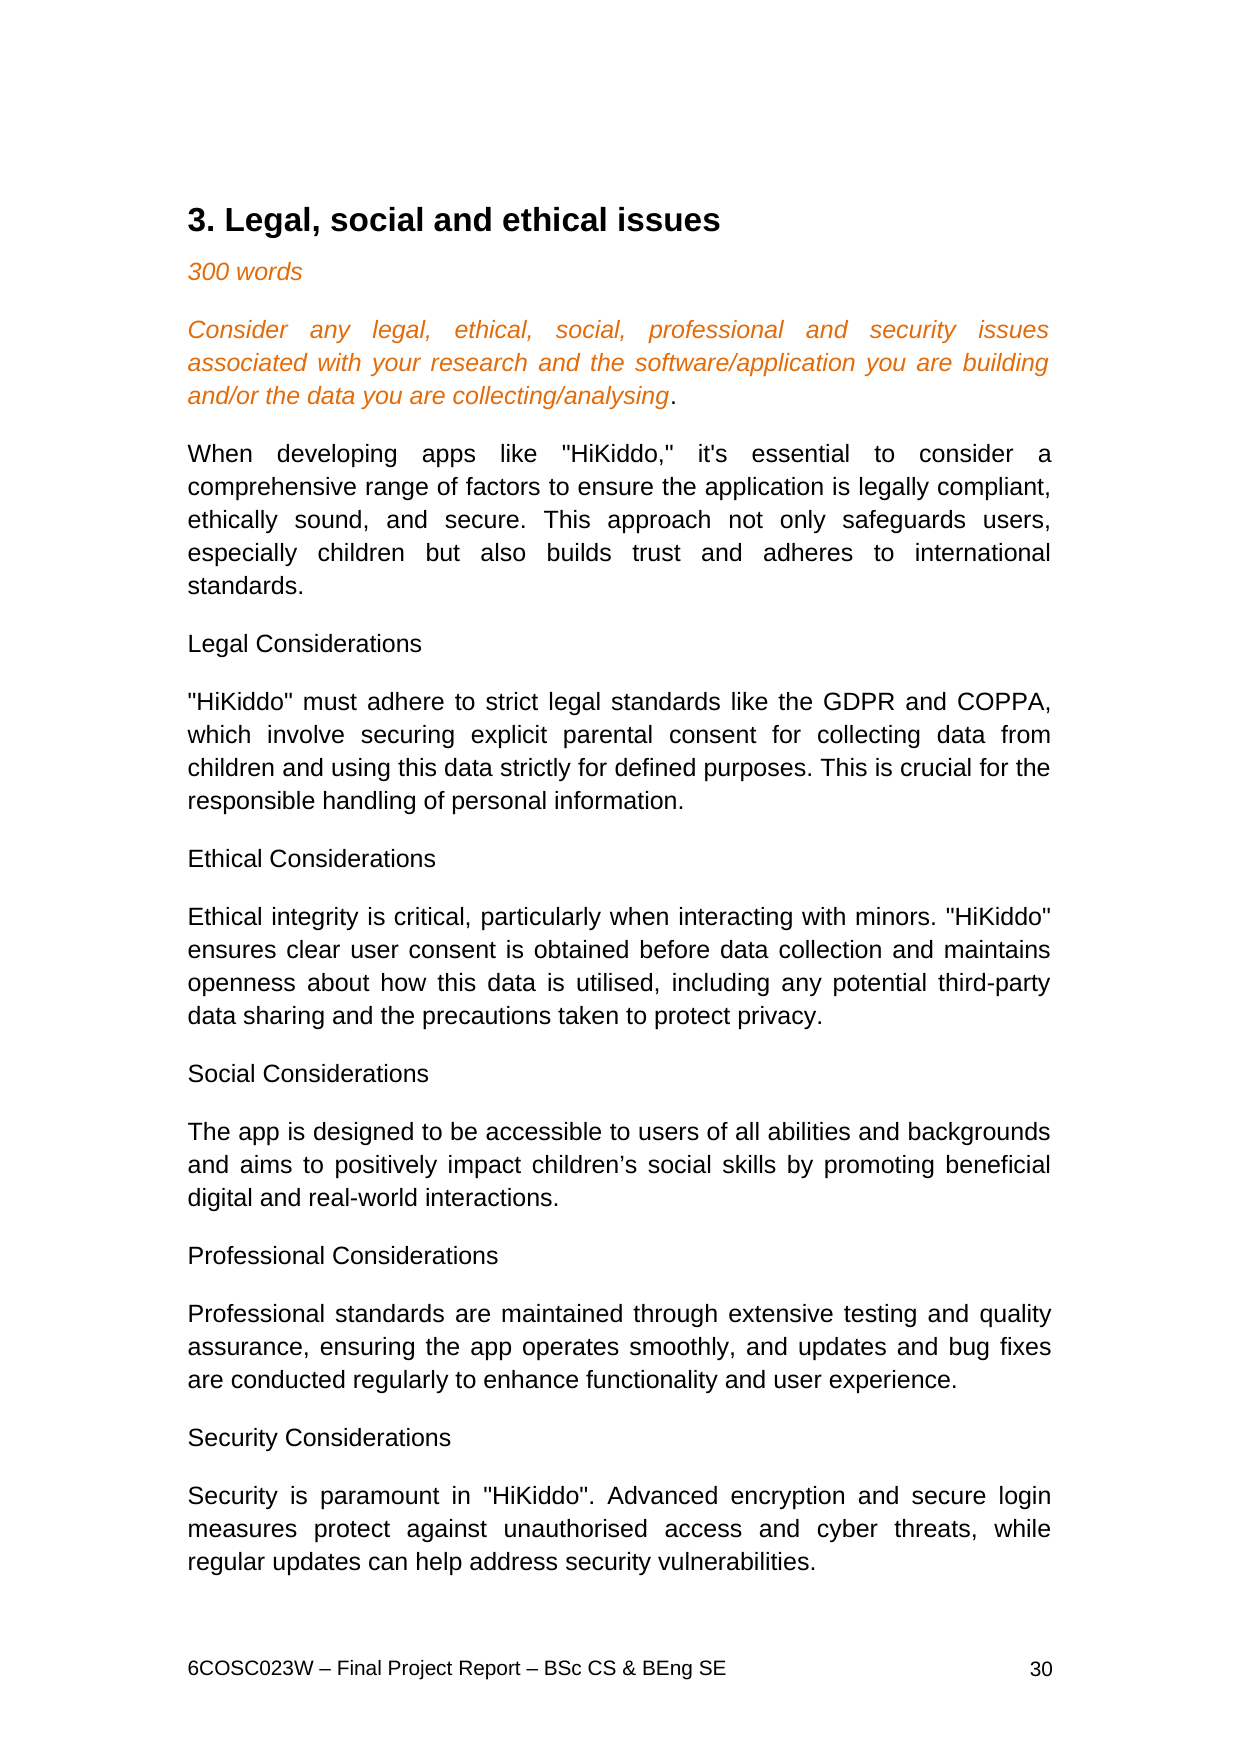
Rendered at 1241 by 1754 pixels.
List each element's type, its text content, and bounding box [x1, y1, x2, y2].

text Professional Considerations [187, 1241, 1053, 1270]
text Consider any legal, ethical, social, professional and security issues associated with your research and the software/application you are building and/or the data you are collecting/analysing. [187, 315, 1053, 409]
text When developing apps like "HiKiddo," it's essential to consider a comprehensive range of factors to ensure the application is legally compliant, ethically sound, and secure. This approach not only safeguards users, especially children but also builds trust and adheres to international standards. [187, 439, 1053, 599]
text The app is designed to be accessible to users of all abilities and backgrounds and aims to positively impact children’s social skills by promoting beneficial digital and real-world interactions. [187, 1117, 1053, 1212]
subtitle 3. Legal, social and ethical issues [187, 200, 1053, 238]
text Security Considerations [187, 1423, 1053, 1452]
text Ethical Considerations [187, 844, 1053, 873]
text Security is paramount in "HiKiddo". Advanced encryption and secure login measures protect against unauthorised access and cyber threats, while regular updates can help address security vulnerabilities. [187, 1481, 1053, 1576]
text Professional standards are maintained through extensive testing and quality assurance, ensuring the app operates smoothly, and updates and bug fixes are conducted regularly to enhance functionality and user experience. [187, 1299, 1053, 1394]
text 300 words [187, 257, 1053, 285]
text Social Considerations [187, 1059, 1053, 1088]
text Legal Considerations [187, 629, 1053, 658]
text "HiKiddo" must adhere to strict legal standards like the GDPR and COPPA, which involve securing explicit parental consent for collecting data from children and using this data strictly for defined purposes. This is crucial for the responsible handling of personal information. [187, 687, 1053, 815]
text Ethical integrity is critical, particularly when interacting with minors. "HiKiddo" ensures clear user consent is obtained before data collection and maintains openness about how this data is utilised, including any potential third-party data sharing and the precautions taken to protect privacy. [187, 902, 1053, 1030]
